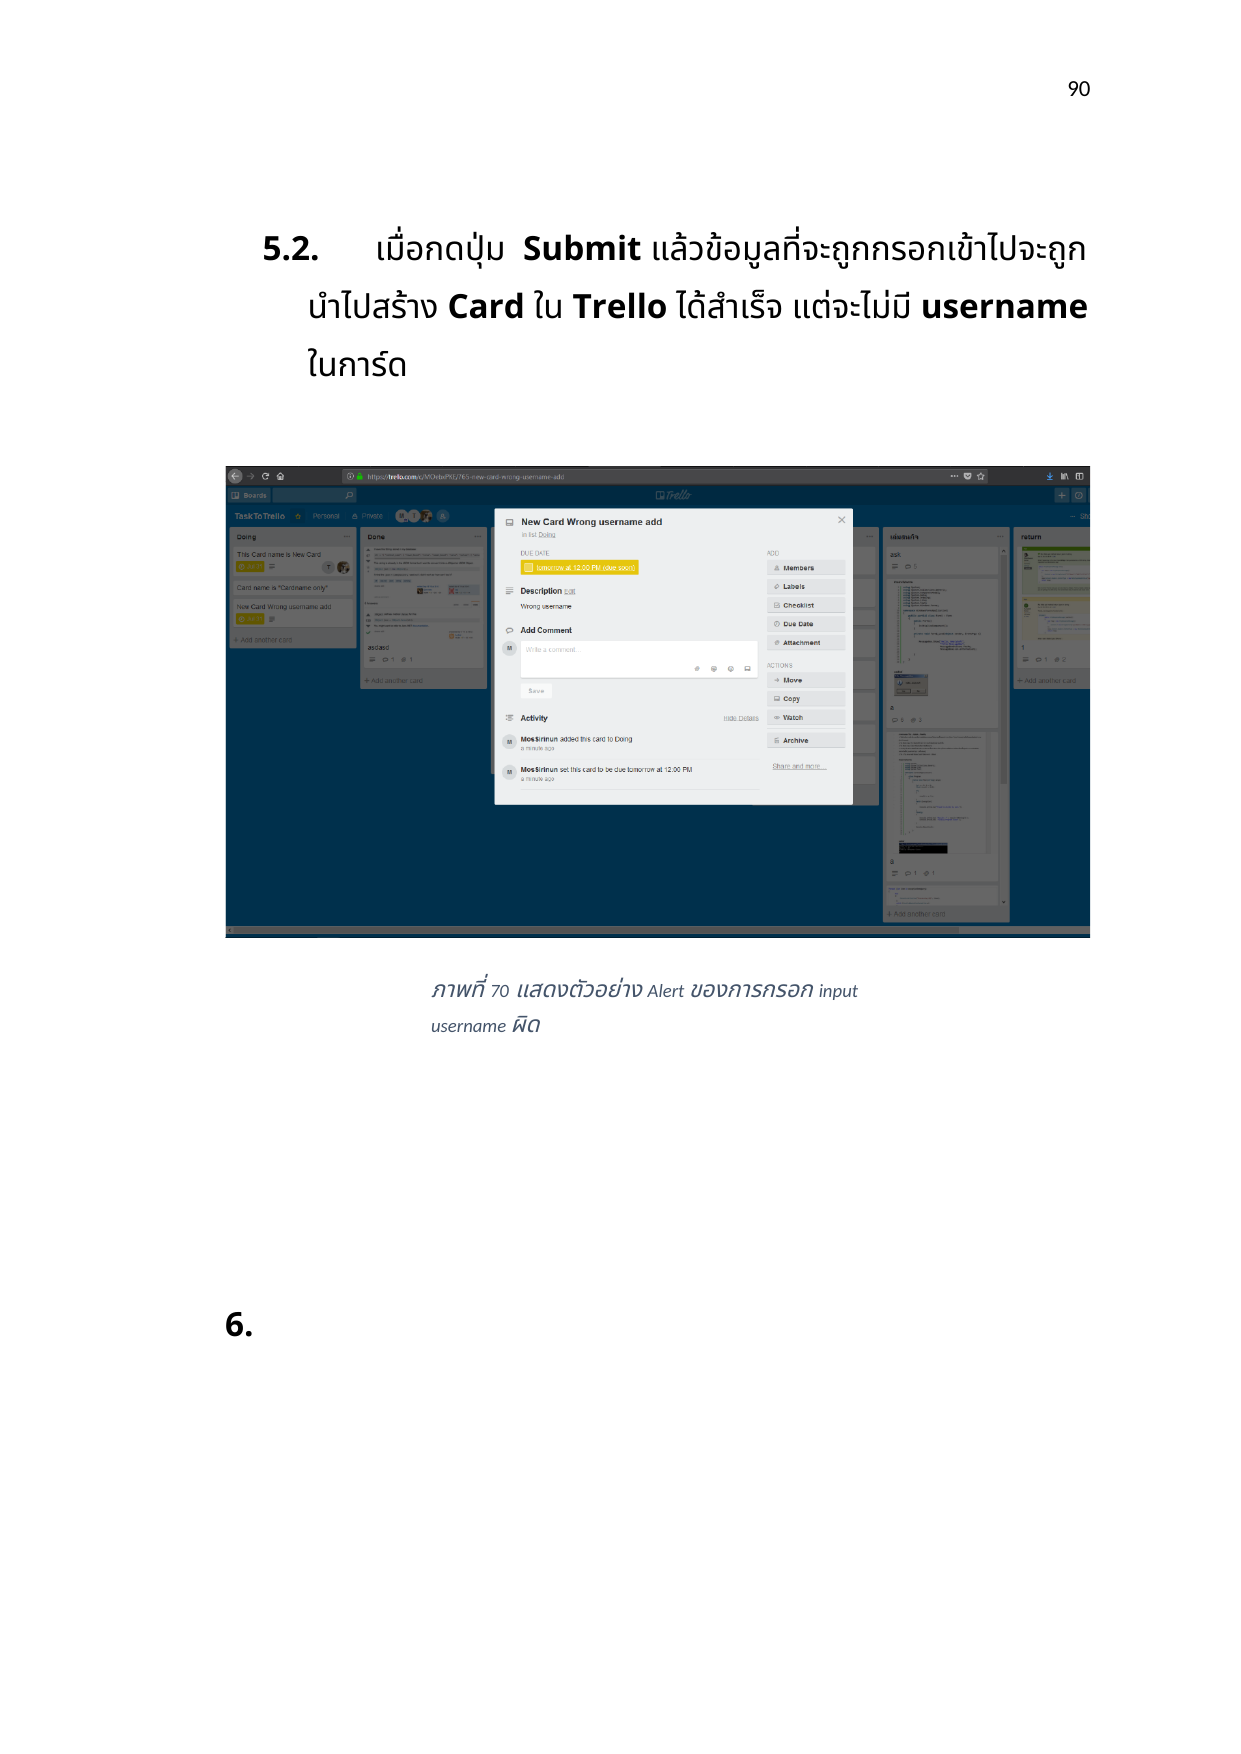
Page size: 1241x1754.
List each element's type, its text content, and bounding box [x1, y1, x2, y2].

list เมื่อกดปุ่ม Submit แล้วข้อมูลที่จะถูกกรอกเข้าไปจะถูกนำไปสร้าง Card ใน Trello ได้สำเร็จ แต่จะไม่มี username ในการ์ด [262, 225, 1090, 392]
picture [225, 466, 1091, 938]
